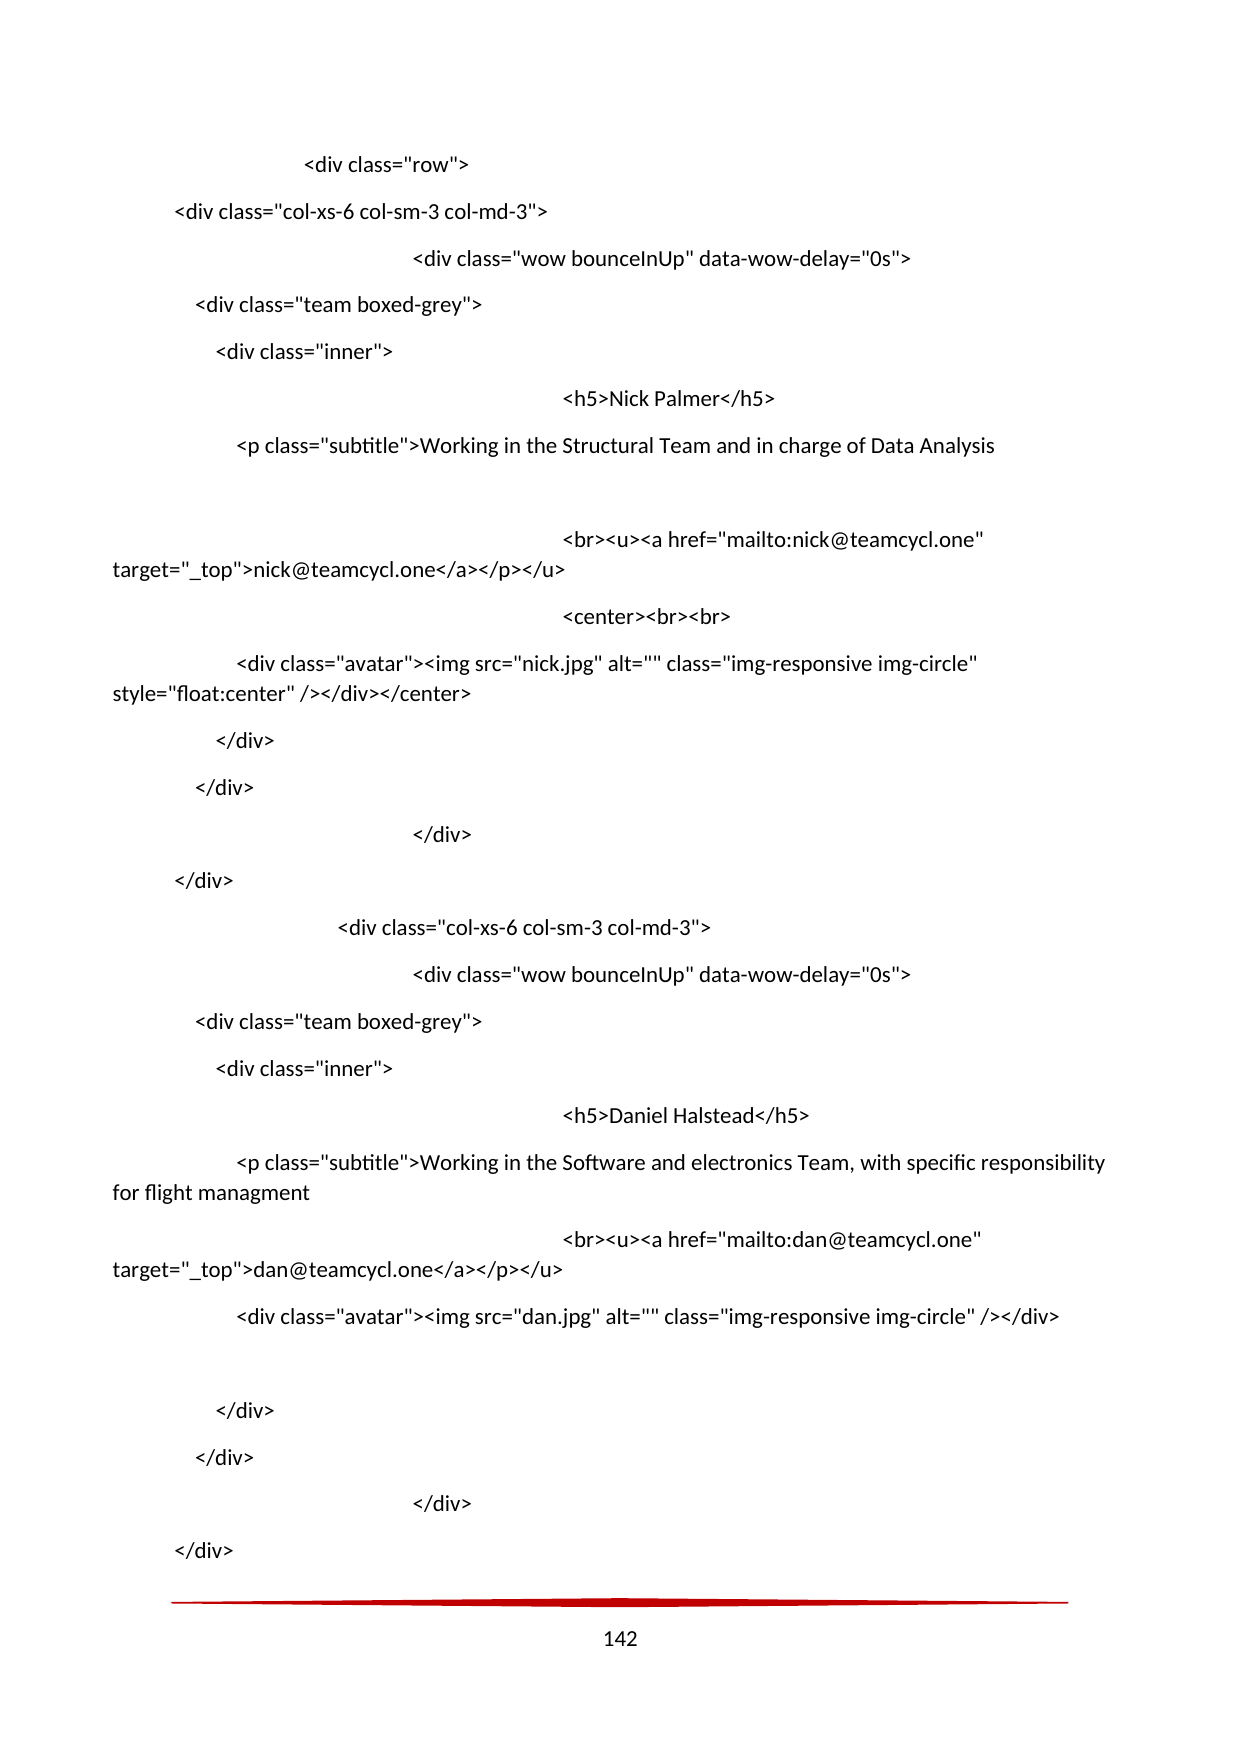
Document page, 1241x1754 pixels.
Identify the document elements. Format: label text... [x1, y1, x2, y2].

text </div> [112, 1489, 1128, 1518]
text </div> [112, 820, 1128, 848]
text <br><u><a href="mailto:dan@teamcycl.one" target="_top">dan@teamcycl.one</a></p></u> [112, 1225, 1128, 1283]
text <div class="wow bounceInUp" data-wow-delay="0s"> [112, 960, 1128, 988]
text <div class="wow bounceInUp" data-wow-delay="0s"> [112, 244, 1128, 272]
text <div class="inner"> [112, 337, 1128, 366]
text <div class="team boxed-grey"> [112, 1007, 1128, 1035]
text <p class="subtitle">Working in the Software and electronics Team, with specific responsibility for flight managment [112, 1148, 1128, 1206]
text <div class="col-xs-6 col-sm-3 col-md-3"> [112, 913, 1128, 942]
text </div> [112, 1536, 1128, 1564]
text <br><u><a href="mailto:nick@teamcycl.one" target="_top">nick@teamcycl.one</a></p></u> [112, 525, 1128, 583]
text <div class="team boxed-grey"> [112, 291, 1128, 319]
text <div class="avatar"><img src="dan.jpg" alt="" class="img-responsive img-circle" /></div> [112, 1302, 1128, 1330]
text </div> [112, 773, 1128, 801]
text </div> [112, 867, 1128, 895]
text </div> [112, 1443, 1128, 1471]
text <div class="row"> [112, 150, 1128, 178]
text <center><br><br> [112, 602, 1128, 630]
text </div> [112, 1396, 1128, 1424]
text <p class="subtitle">Working in the Structural Team and in charge of Data Analysis [112, 431, 1128, 459]
text <div class="col-xs-6 col-sm-3 col-md-3"> [112, 197, 1128, 225]
text <h5>Daniel Halstead</h5> [112, 1101, 1128, 1129]
text </div> [112, 726, 1128, 754]
text <div class="inner"> [112, 1054, 1128, 1082]
text <h5>Nick Palmer</h5> [112, 384, 1128, 412]
text <div class="avatar"><img src="nick.jpg" alt="" class="img-responsive img-circle" style="float:center" /></div></center> [112, 649, 1128, 707]
